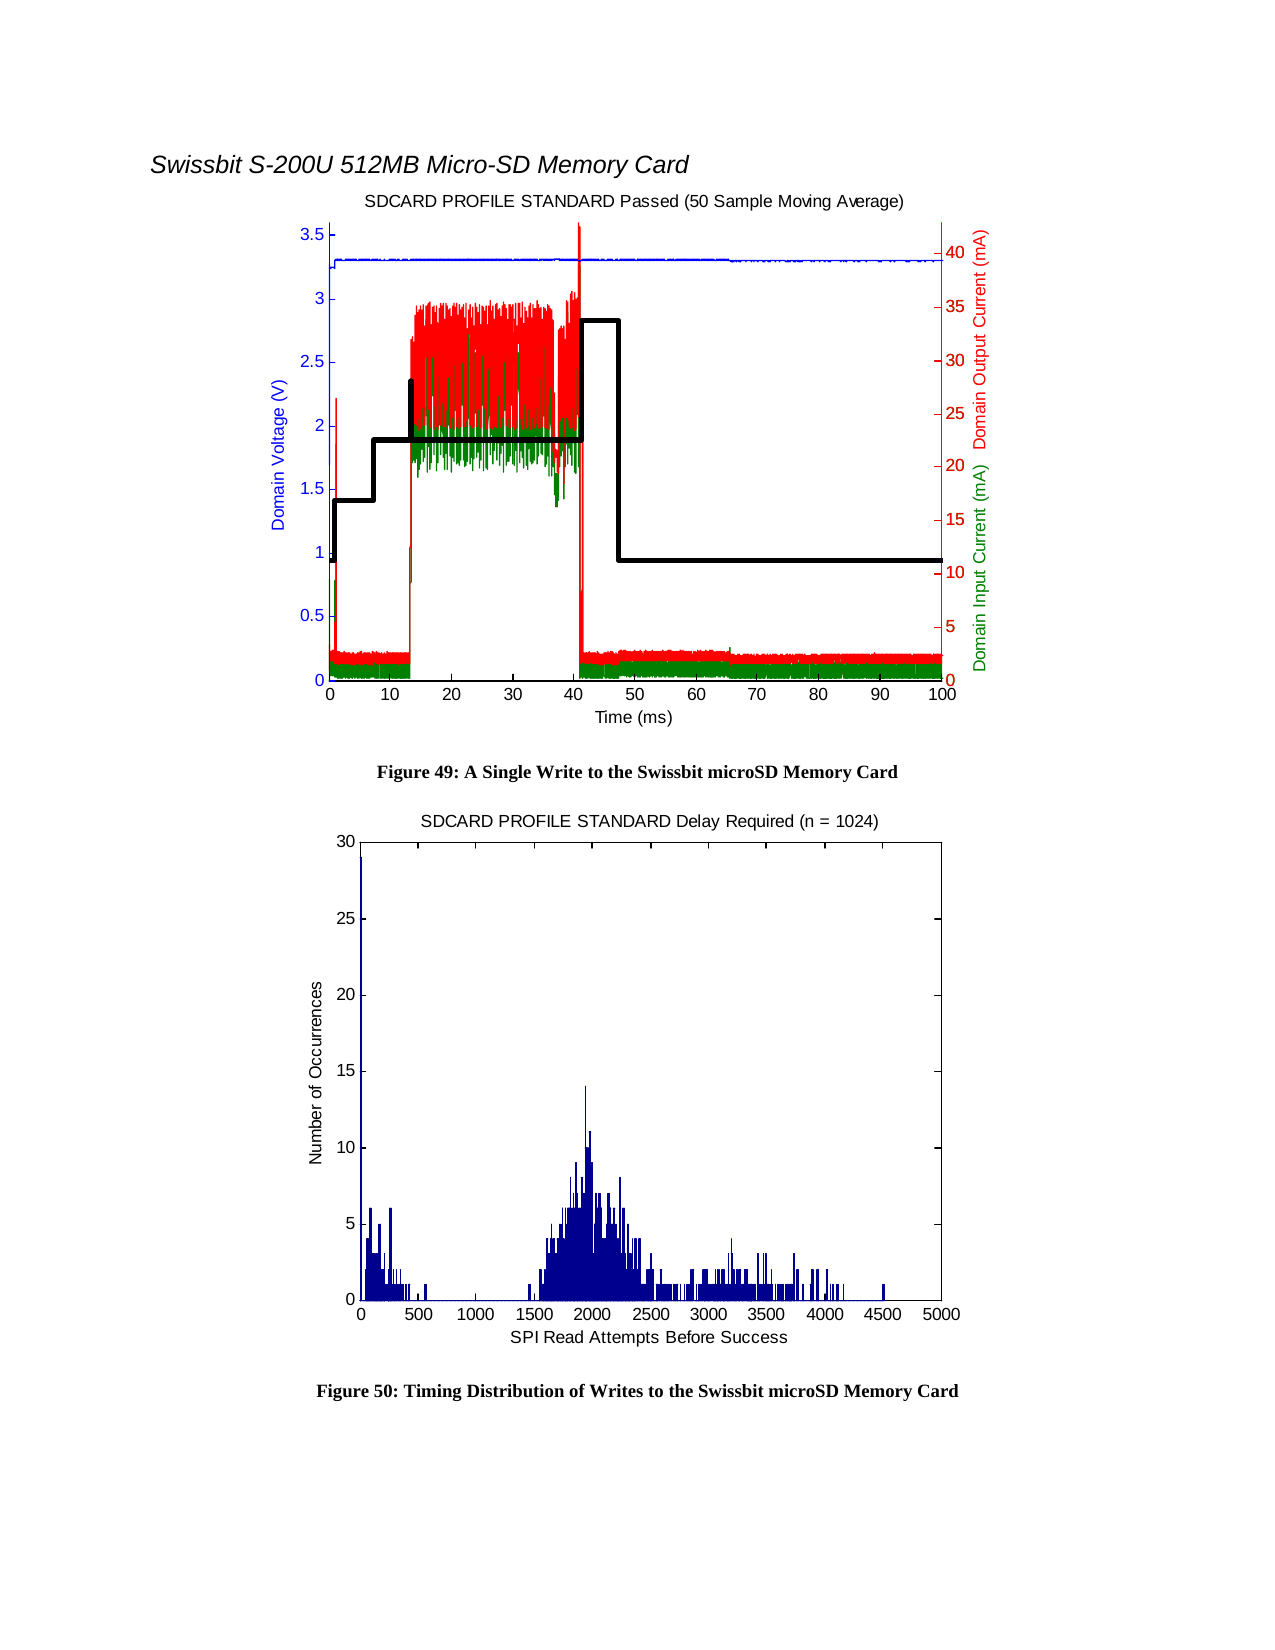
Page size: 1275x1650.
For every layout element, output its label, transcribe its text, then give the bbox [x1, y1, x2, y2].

subtitle Swissbit S-200U 512MB Micro-SD Memory Card [150, 150, 1125, 179]
text Figure 50: Timing Distribution of Writes to the Swissbit microSD Memory Card [150, 1380, 1125, 1402]
text Figure 49: A Single Write to the Swissbit microSD Memory Card [150, 761, 1125, 782]
